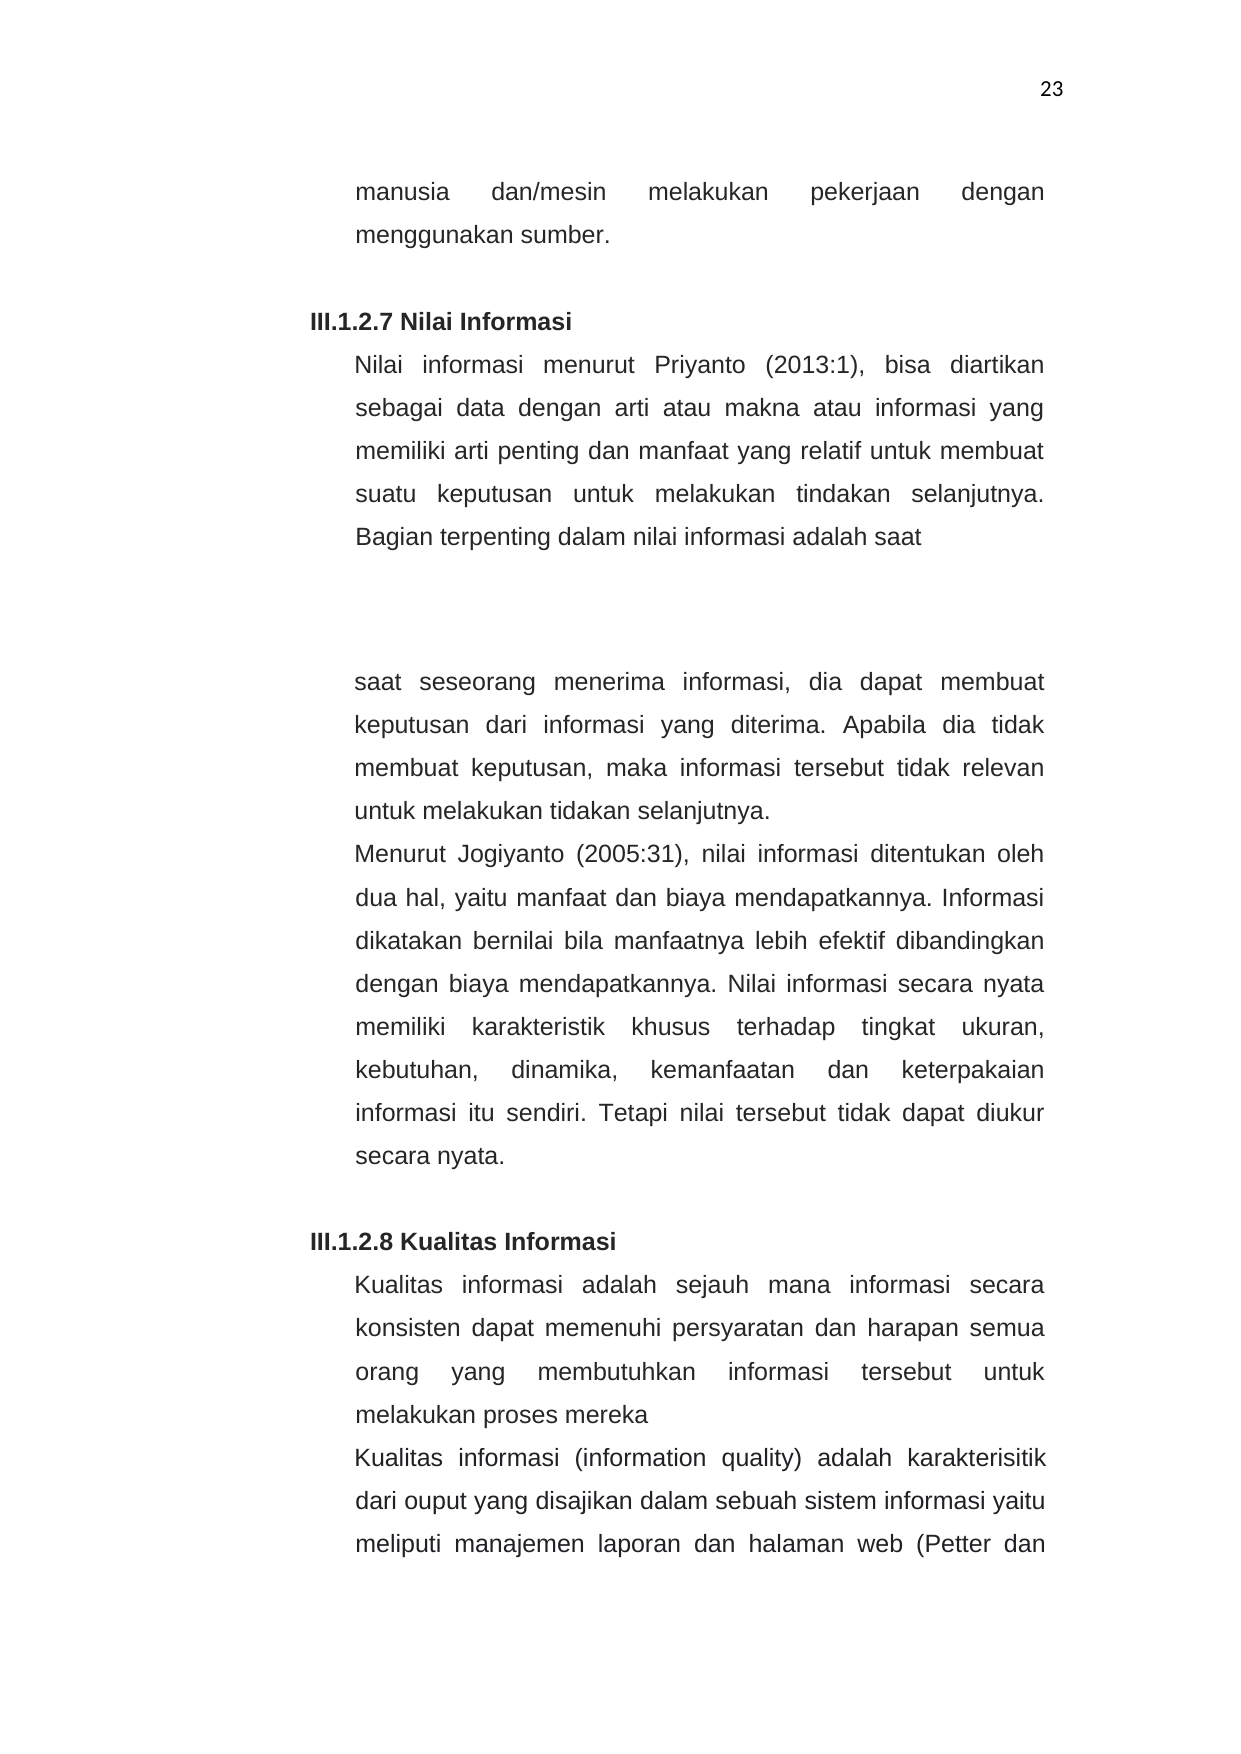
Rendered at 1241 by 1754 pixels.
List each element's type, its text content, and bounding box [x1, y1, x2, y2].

subtitle III.1.2.8 Kualitas Informasi [310, 1227, 1063, 1256]
text Kualitas informasi adalah sejauh mana informasi secara konsisten dapat memenuhi persyaratan dan harapan semua orang yang membutuhkan informasi tersebut untuk melakukan proses mereka [354, 1270, 1045, 1428]
text Nilai informasi menurut Priyanto (2013:1), bisa diartikan sebagai data dengan arti atau makna atau informasi yang memiliki arti penting dan manfaat yang relatif untuk membuat suatu keputusan untuk melakukan tindakan selanjutnya. Bagian terpenting dalam nilai informasi adalah saat [354, 350, 1045, 551]
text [354, 177, 1045, 249]
text saat seseorang menerima informasi, dia dapat membuat keputusan dari informasi yang diterima. Apabila dia tidak membuat keputusan, maka informasi tersebut tidak relevan untuk melakukan tidakan selanjutnya. [354, 666, 1045, 824]
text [354, 1443, 1047, 1558]
subtitle III.1.2.7 Nilai Informasi [310, 306, 1063, 335]
text Menurut Jogiyanto (2005:31), nilai informasi ditentukan oleh dua hal, yaitu manfaat dan biaya mendapatkannya. Informasi dikatakan bernilai bila manfaatnya lebih efektif dibandingkan dengan biaya mendapatkannya. Nilai informasi secara nyata memiliki karakteristik khusus terhadap tingkat ukuran, kebutuhan, dinamika, kemanfaatan dan keterpakaian informasi itu sendiri. Tetapi nilai tersebut tidak dapat diukur secara nyata. [354, 839, 1045, 1170]
